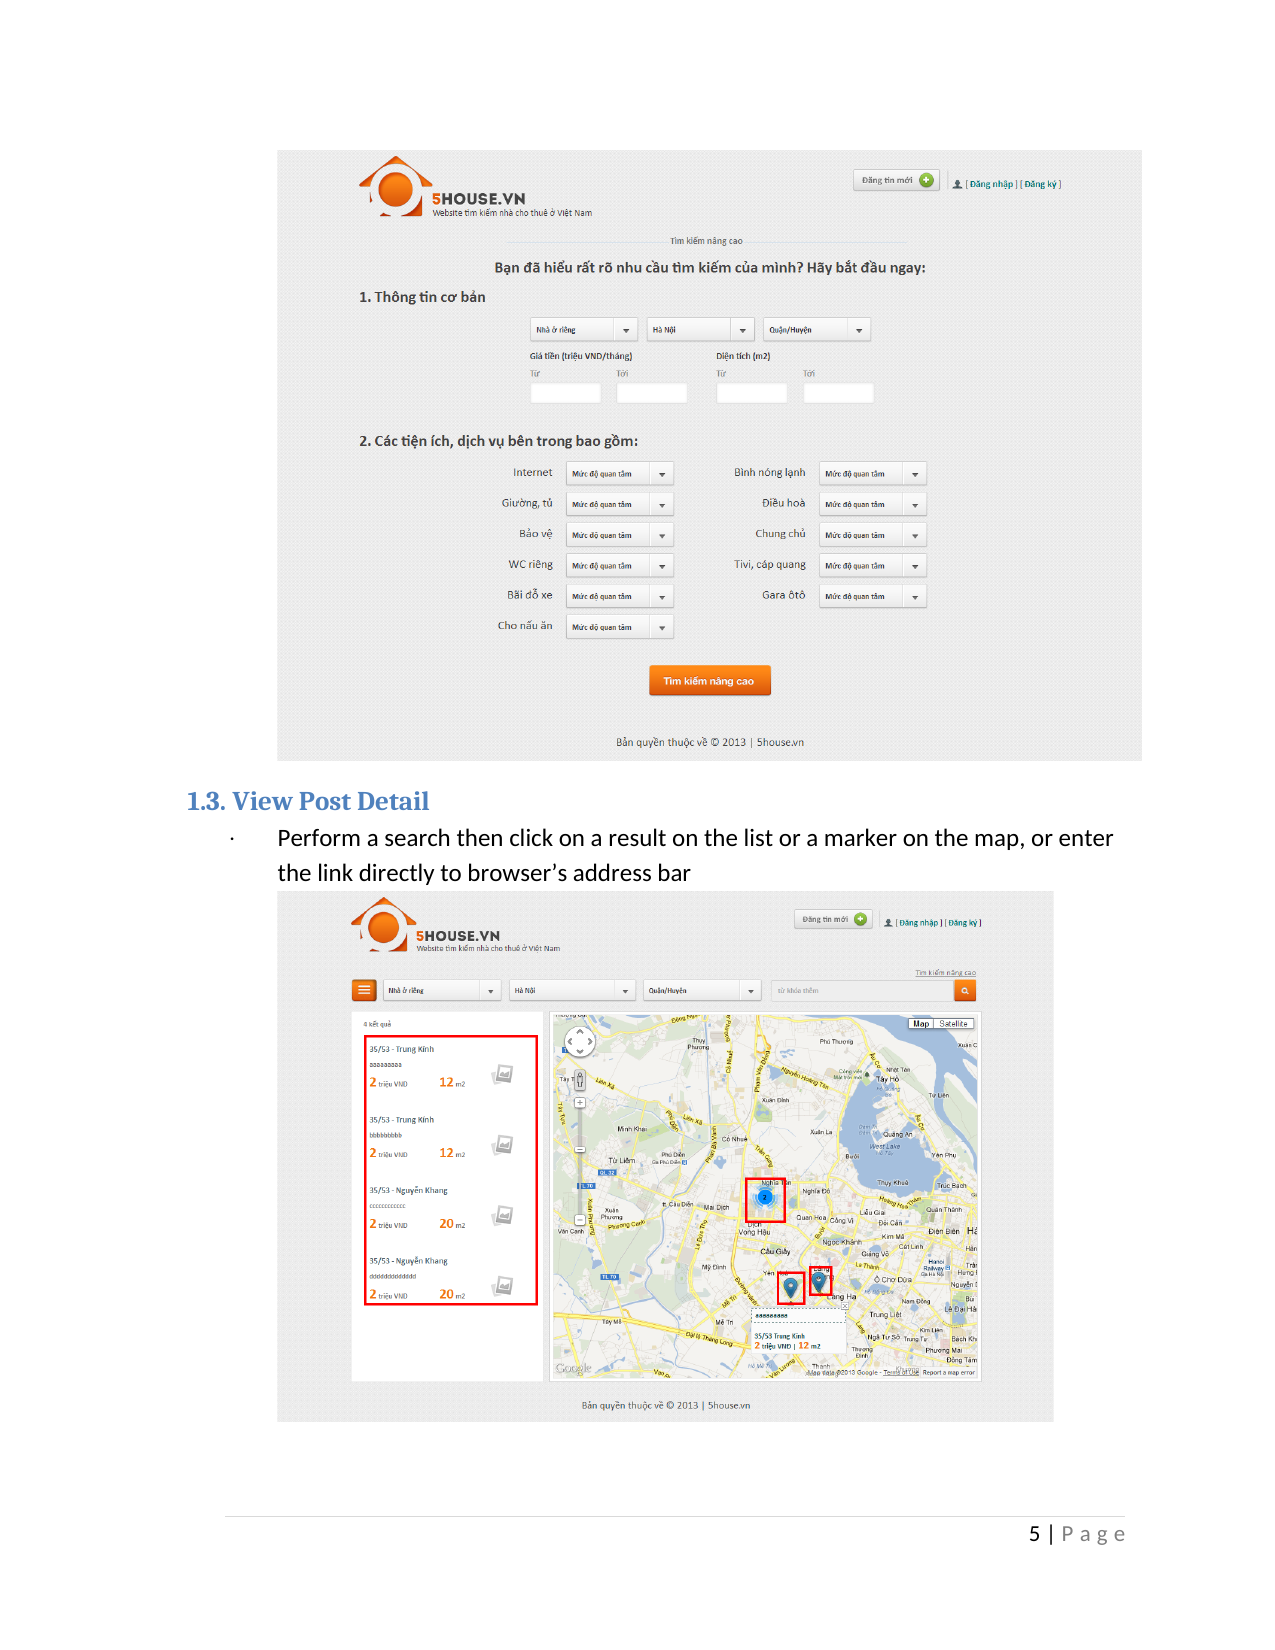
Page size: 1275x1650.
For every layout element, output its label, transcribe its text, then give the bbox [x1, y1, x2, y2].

list Perform a search then click on a result on the list or a marker on the map, or enter the link directly to browser’s address bar [225, 822, 1125, 887]
subtitle View Post Detail [187, 786, 1125, 817]
picture [277, 150, 1142, 761]
picture [277, 891, 1054, 1422]
